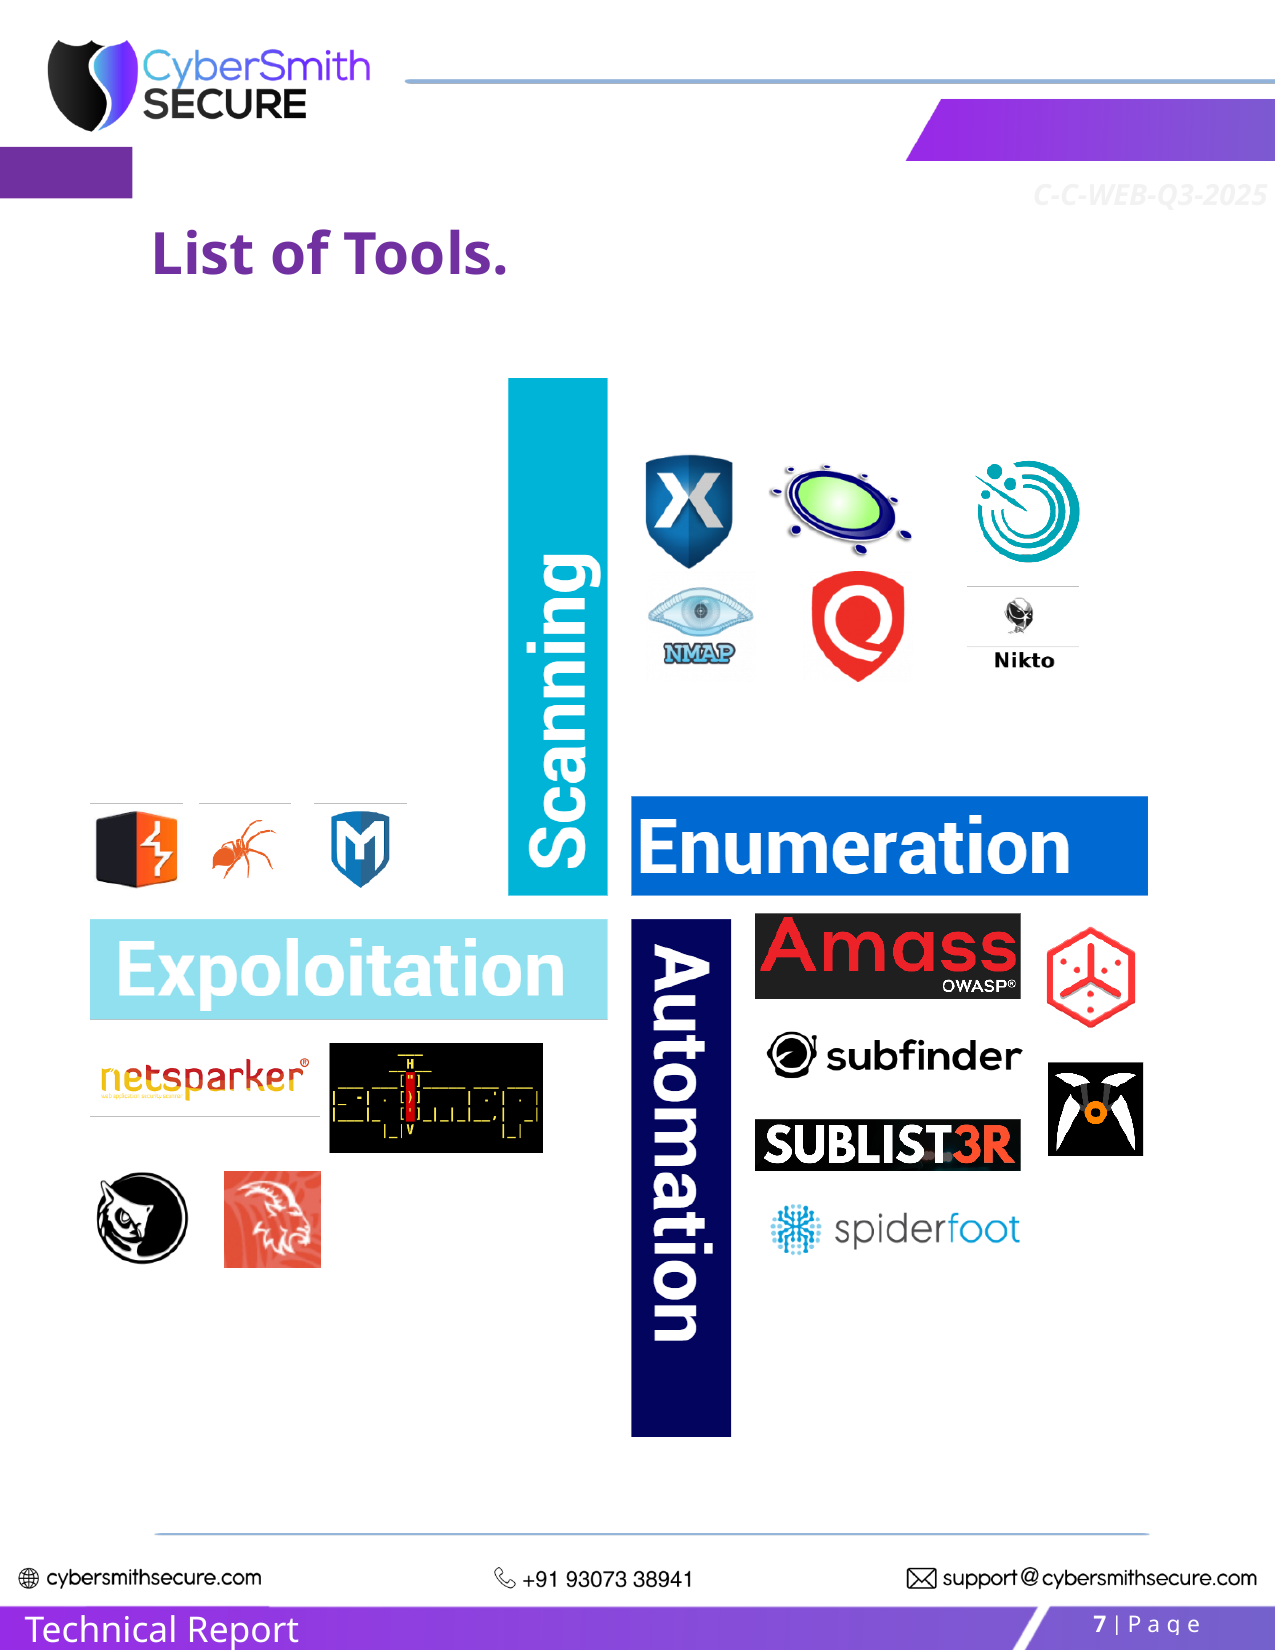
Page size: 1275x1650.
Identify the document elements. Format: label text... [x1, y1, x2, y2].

picture [90, 378, 1182, 1437]
picture [234, 1625, 245, 1640]
subtitle List of Tools. [150, 212, 1125, 291]
picture [0, 1533, 1275, 1650]
picture [47, 40, 1275, 161]
